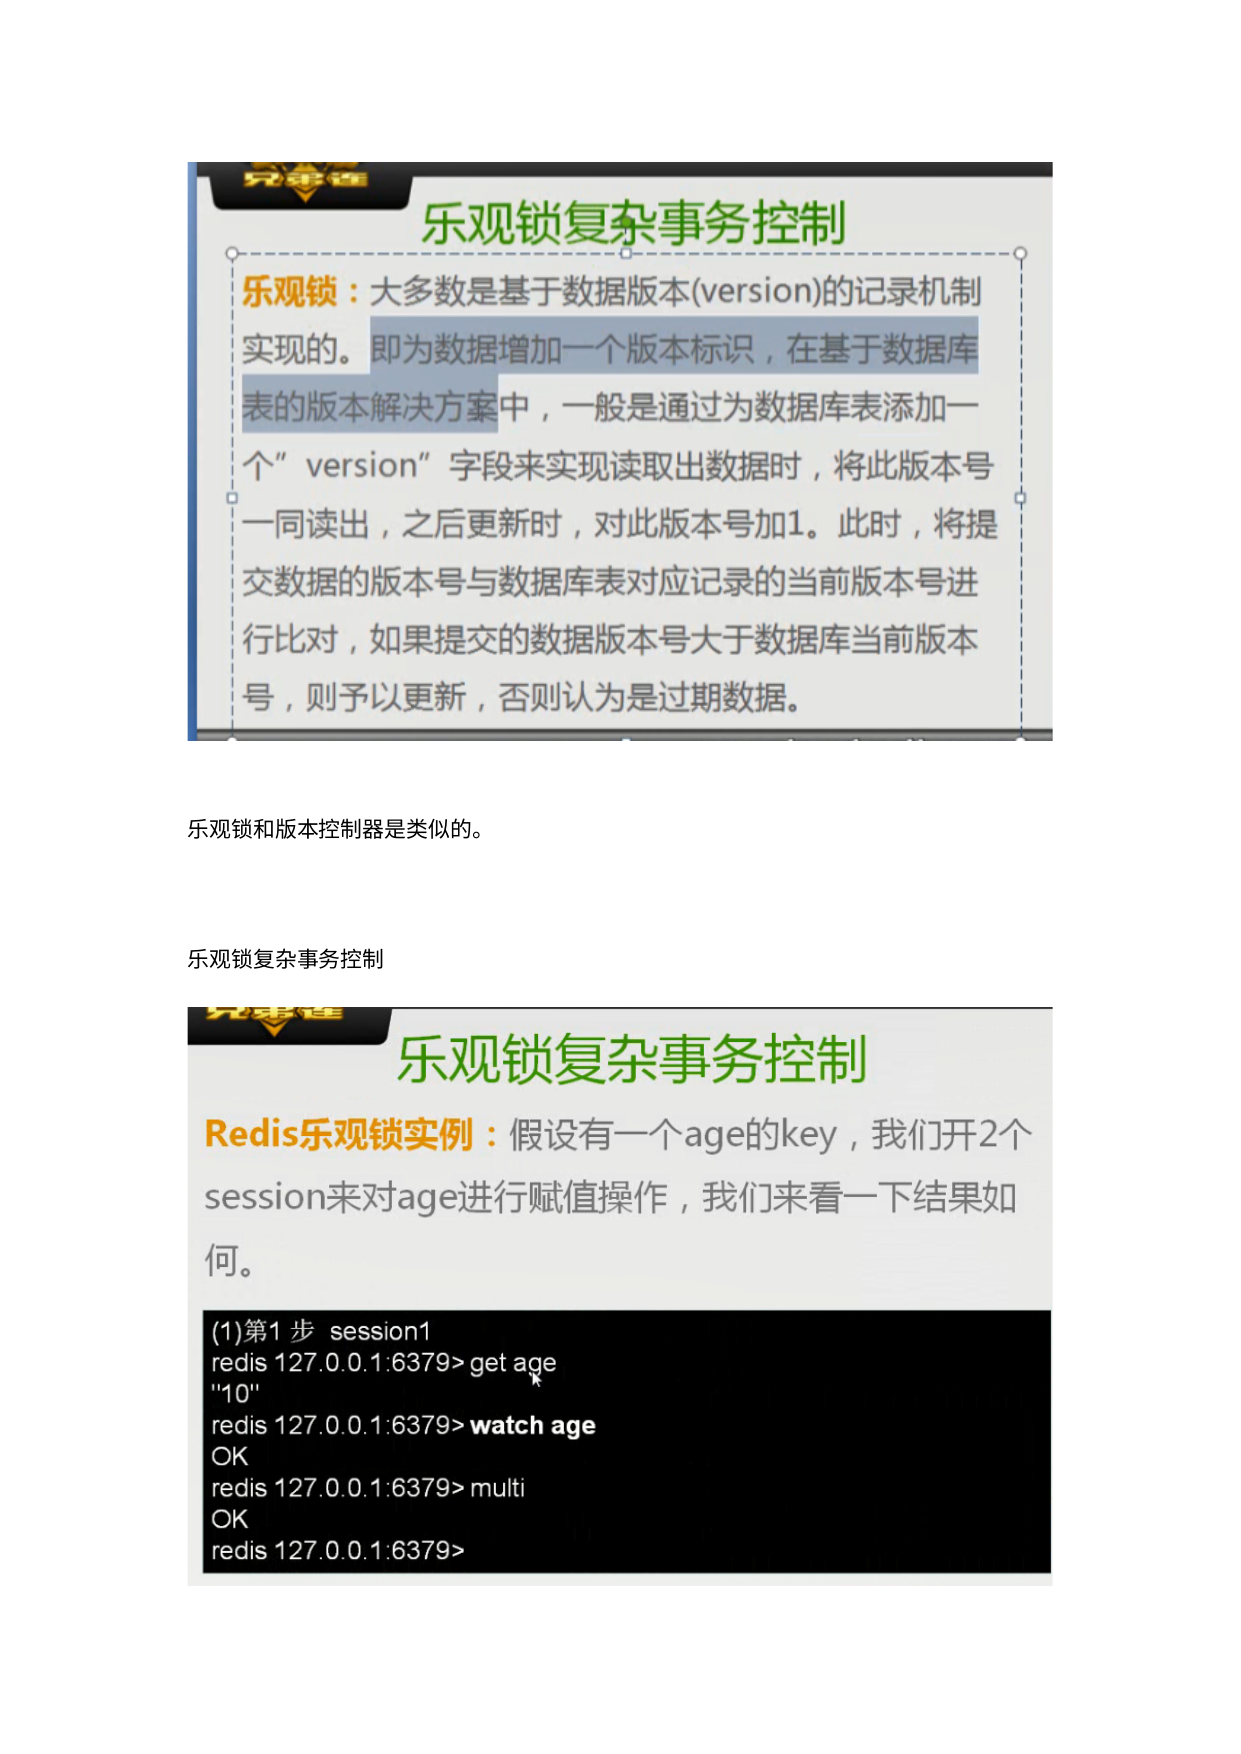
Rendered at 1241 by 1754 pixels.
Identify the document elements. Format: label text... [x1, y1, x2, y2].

picture [187, 1007, 1053, 1586]
text 乐观锁复杂事务控制 [187, 942, 1053, 974]
picture [187, 162, 1053, 741]
text 乐观锁和版本控制器是类似的。 [187, 812, 1053, 844]
